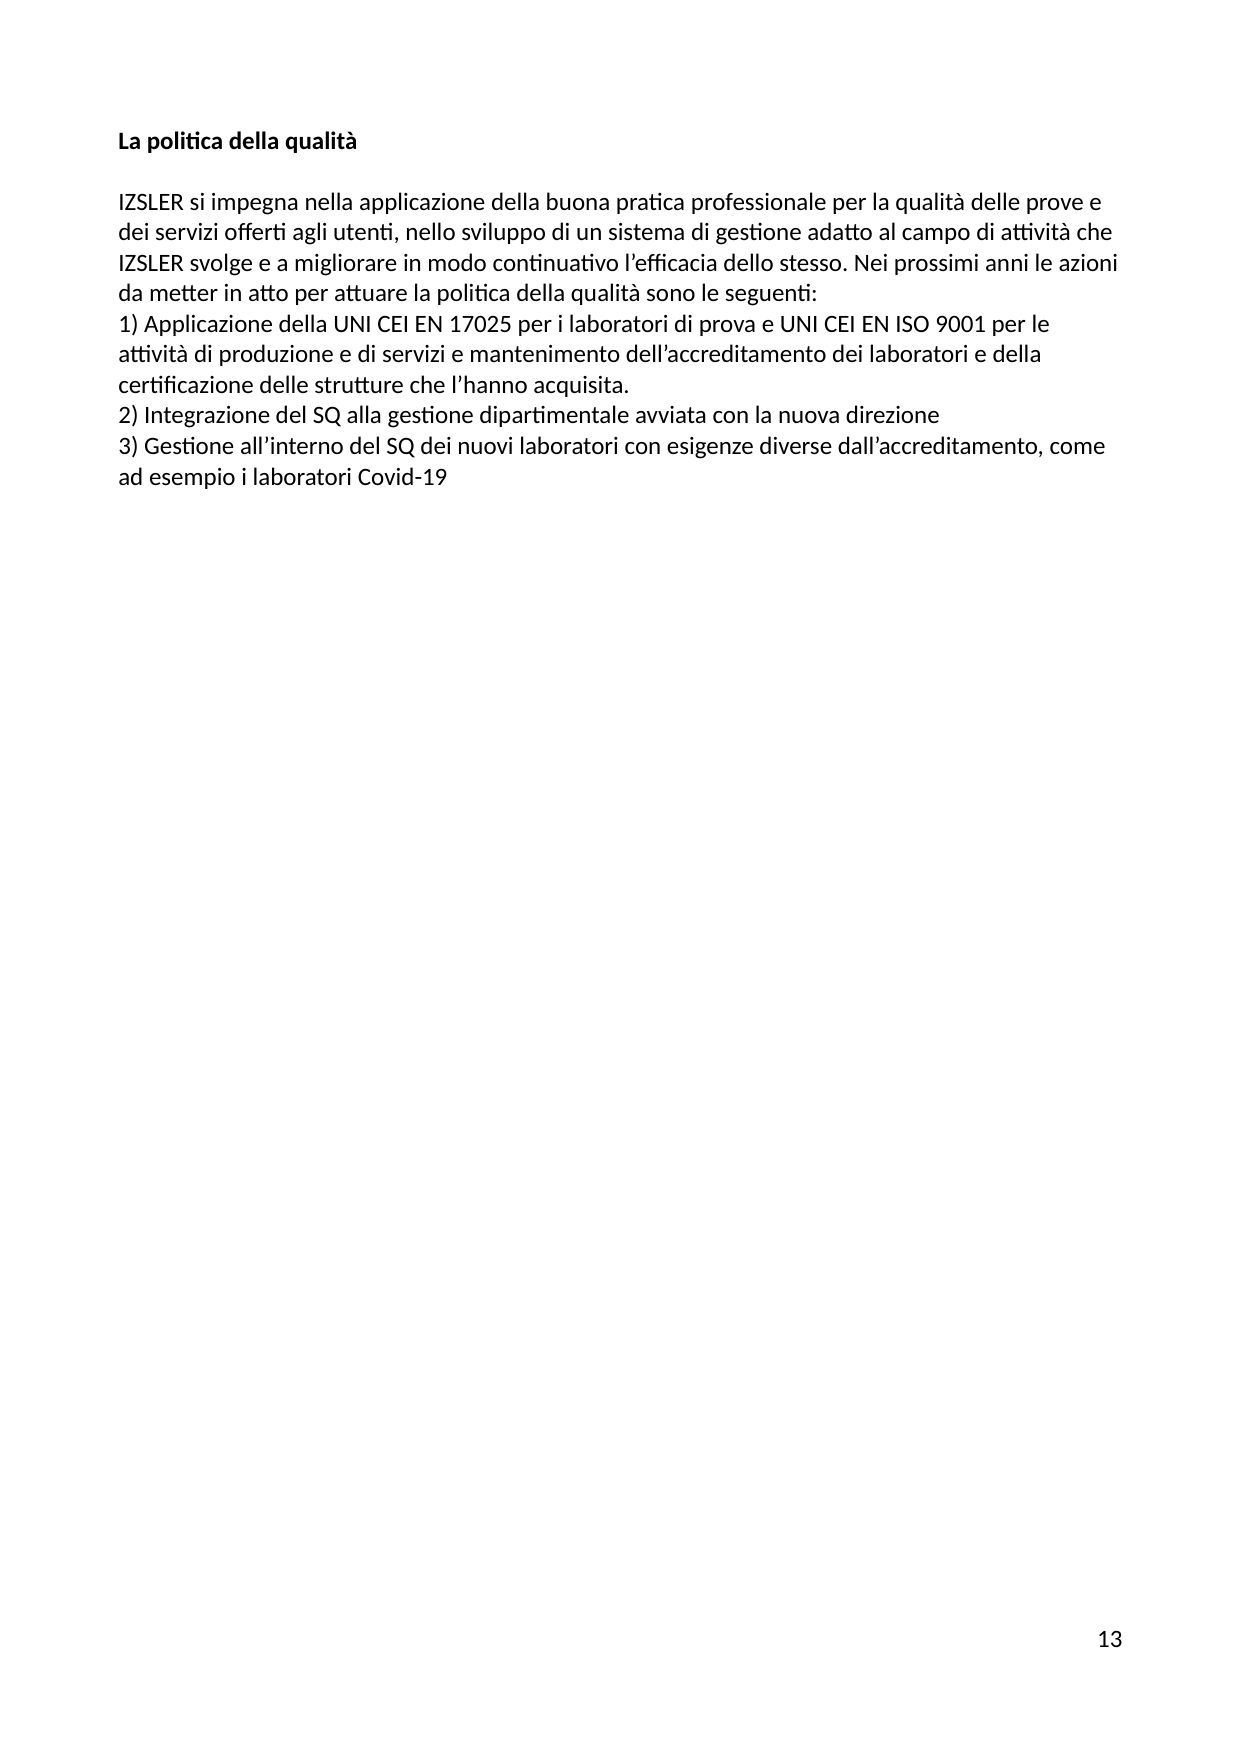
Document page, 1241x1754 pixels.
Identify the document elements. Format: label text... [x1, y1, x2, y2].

text IZSLER si impegna nella applicazione della buona pratica professionale per la qualità delle prove e dei servizi offerti agli utenti, nello sviluppo di un sistema di gestione adatto al campo di attività che IZSLER svolge e a migliorare in modo continuativo l’efficacia dello stesso. Nei prossimi anni le azioni da metter in atto per attuare la politica della qualità sono le seguenti: [118, 186, 1122, 308]
text 3) Gestione all’interno del SQ dei nuovi laboratori con esigenze diverse dall’accreditamento, come ad esempio i laboratori Covid-19 [118, 430, 1122, 491]
text La politica della qualità [118, 125, 1122, 156]
text 1) Applicazione della UNI CEI EN 17025 per i laboratori di prova e UNI CEI EN ISO 9001 per le attività di produzione e di servizi e mantenimento dell’accreditamento dei laboratori e della certificazione delle strutture che l’hanno acquisita. [118, 308, 1122, 400]
text 2) Integrazione del SQ alla gestione dipartimentale avviata con la nuova direzione [118, 400, 1122, 430]
